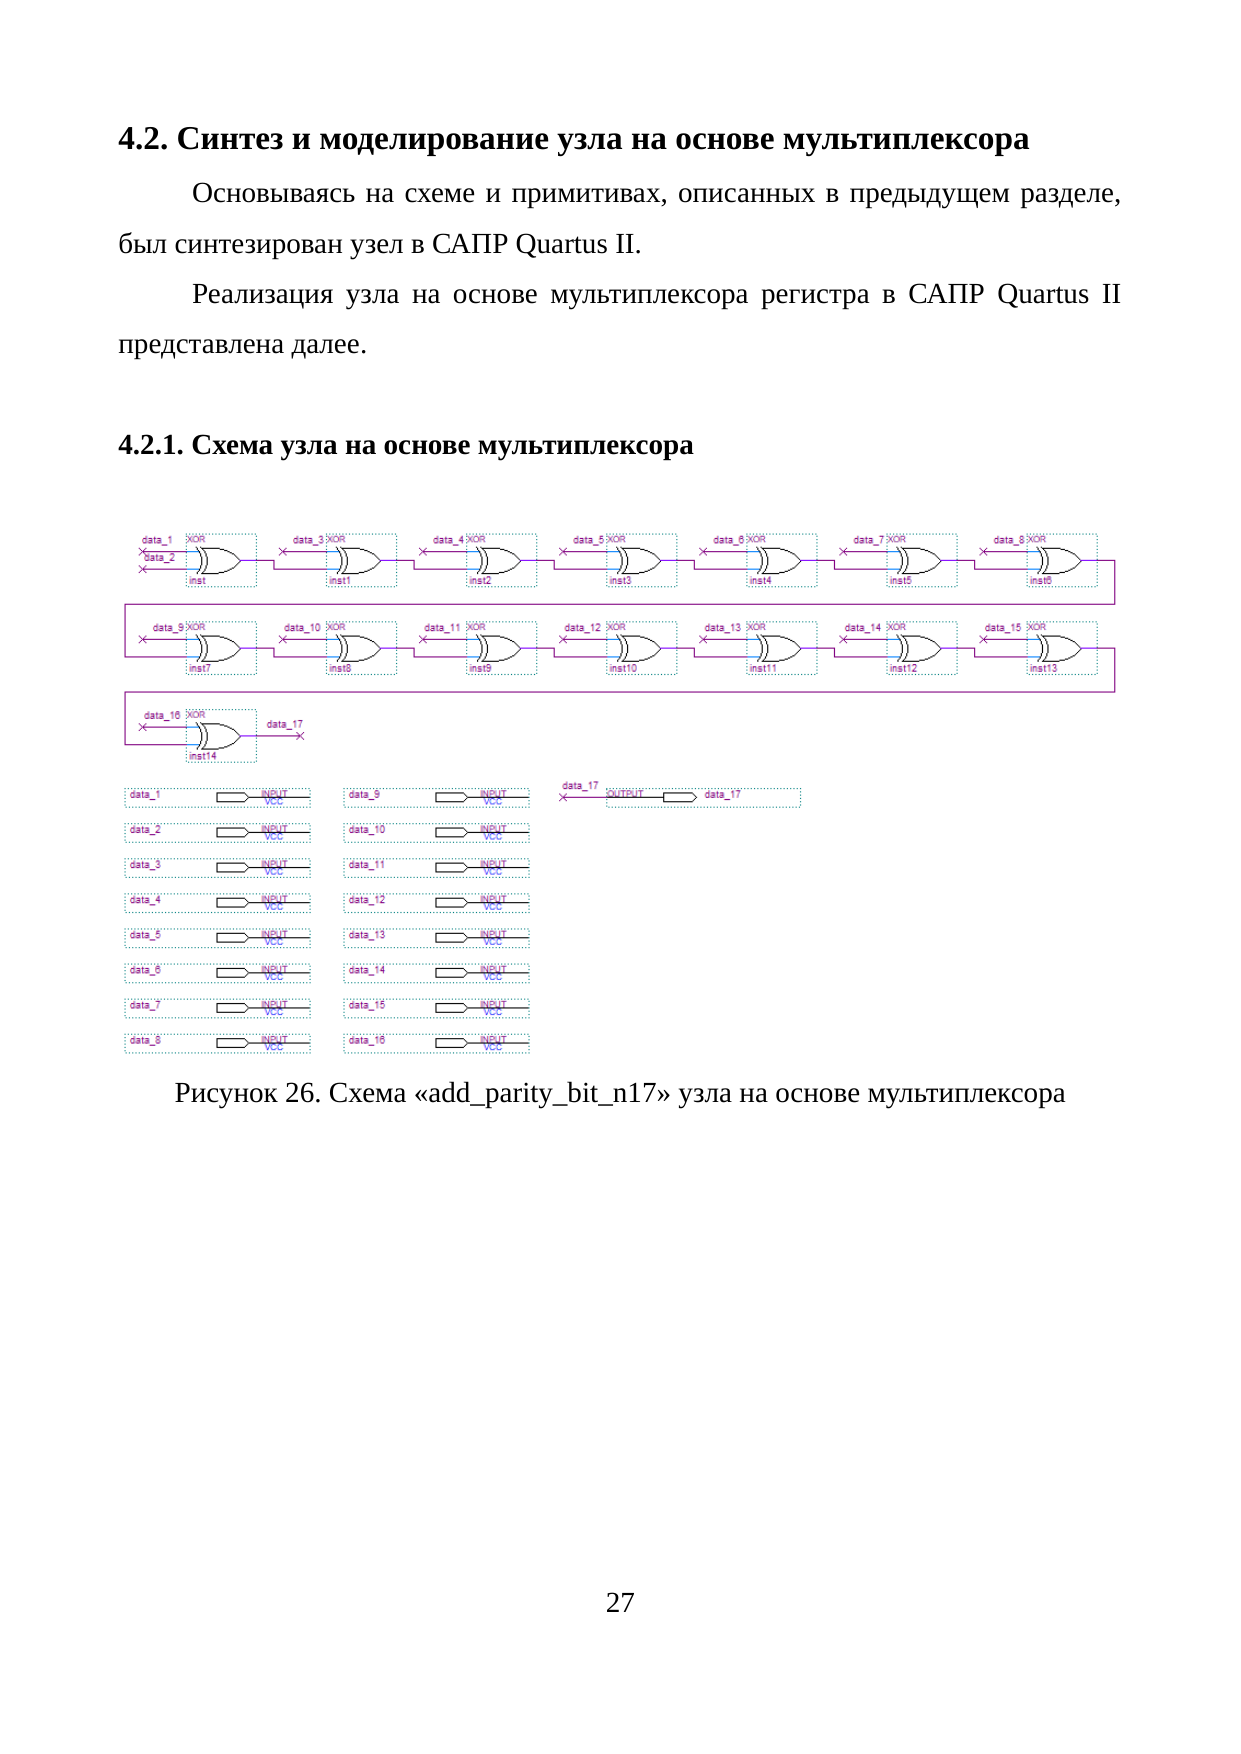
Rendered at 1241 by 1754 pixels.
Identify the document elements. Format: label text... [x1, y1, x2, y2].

picture [118, 527, 1123, 1059]
list Рисунок 26. Схема «add_parity_bit_n17» узла на основе мультиплексора [118, 1075, 1122, 1108]
text Реализация узла на основе мультиплексора регистра в САПР Quartus II представлена далее. [118, 276, 1122, 360]
subtitle 4.2. Синтез и моделирование узла на основе мультиплексора [118, 118, 1122, 156]
text Основываясь на схеме и примитивах, описанных в предыдущем разделе, был синтезирован узел в САПР Quartus II. [118, 176, 1122, 259]
subtitle 4.2.1. Схема узла на основе мультиплексора [118, 427, 1122, 461]
